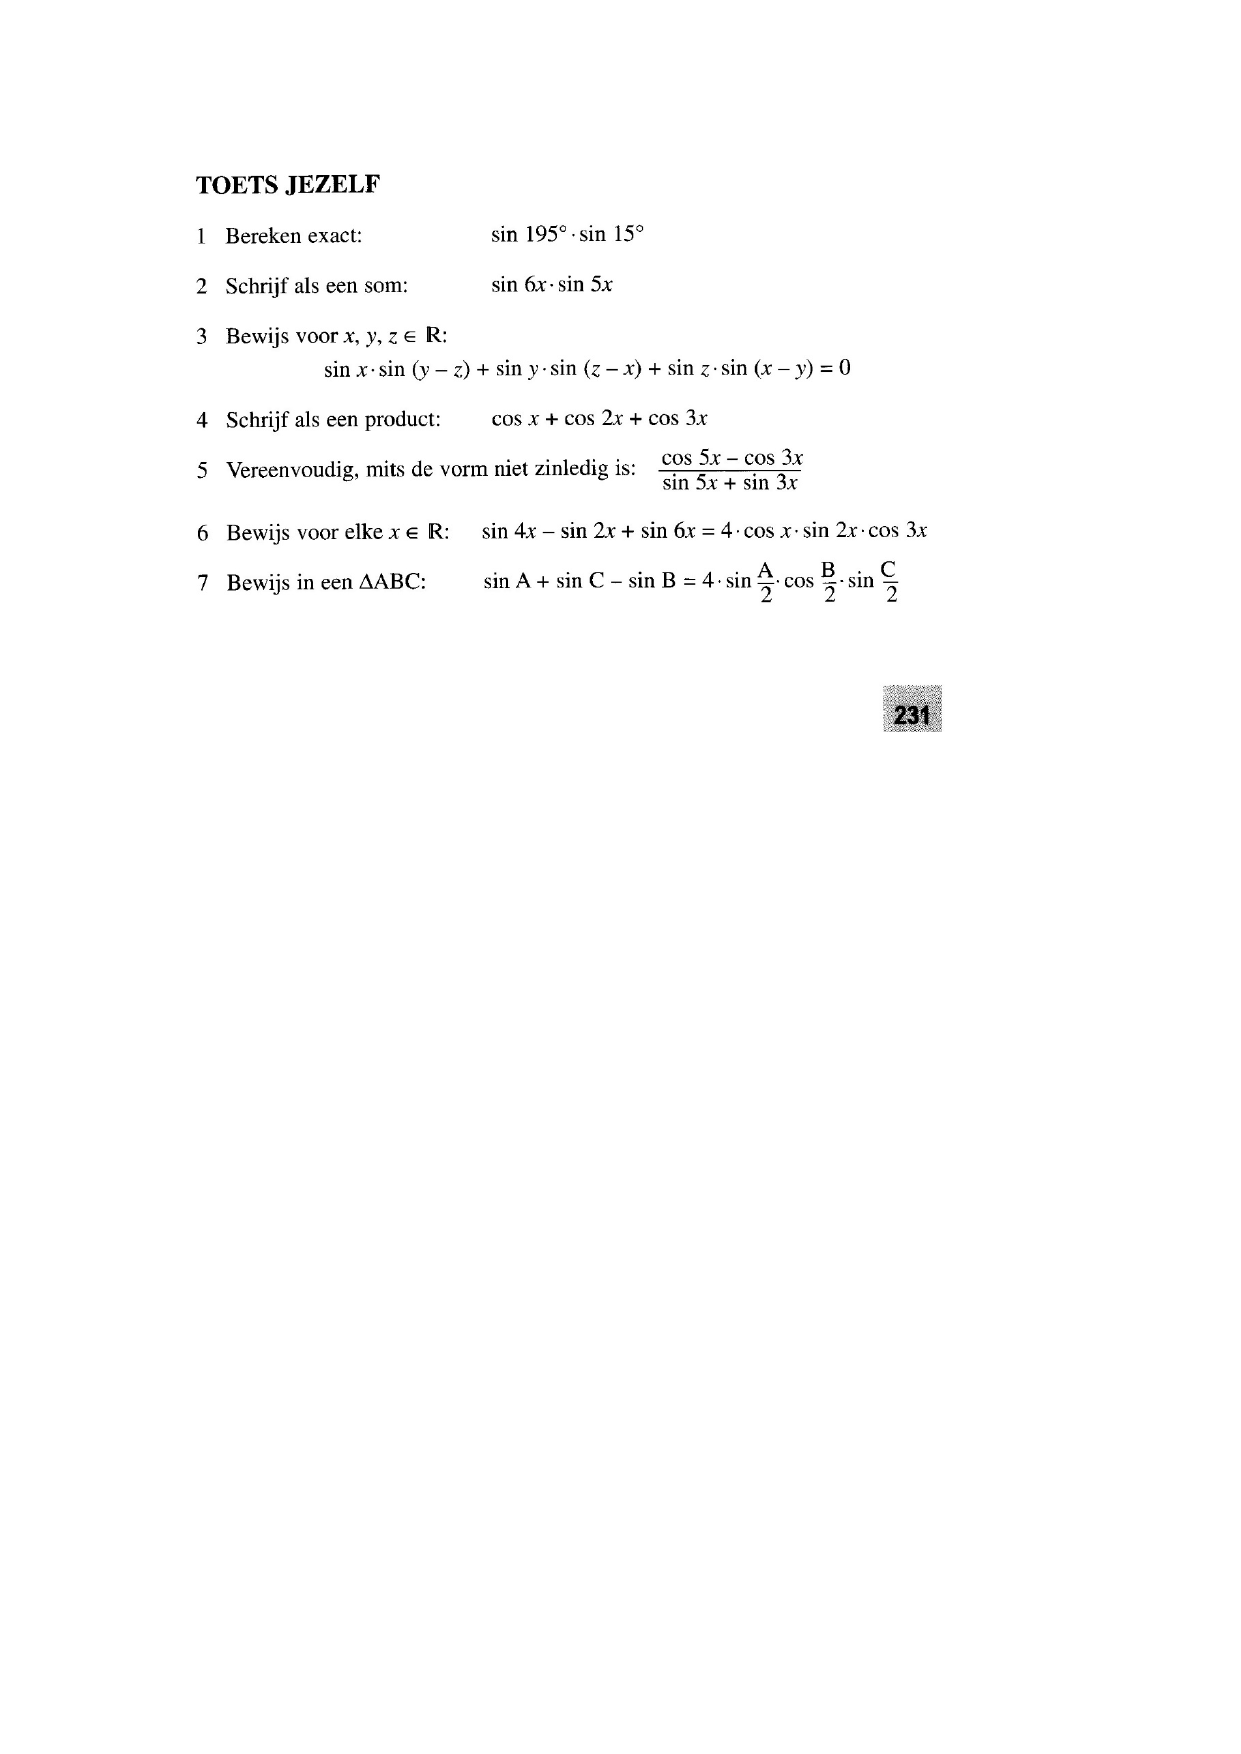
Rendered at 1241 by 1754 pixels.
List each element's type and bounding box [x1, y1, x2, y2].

picture [147, 147, 987, 732]
